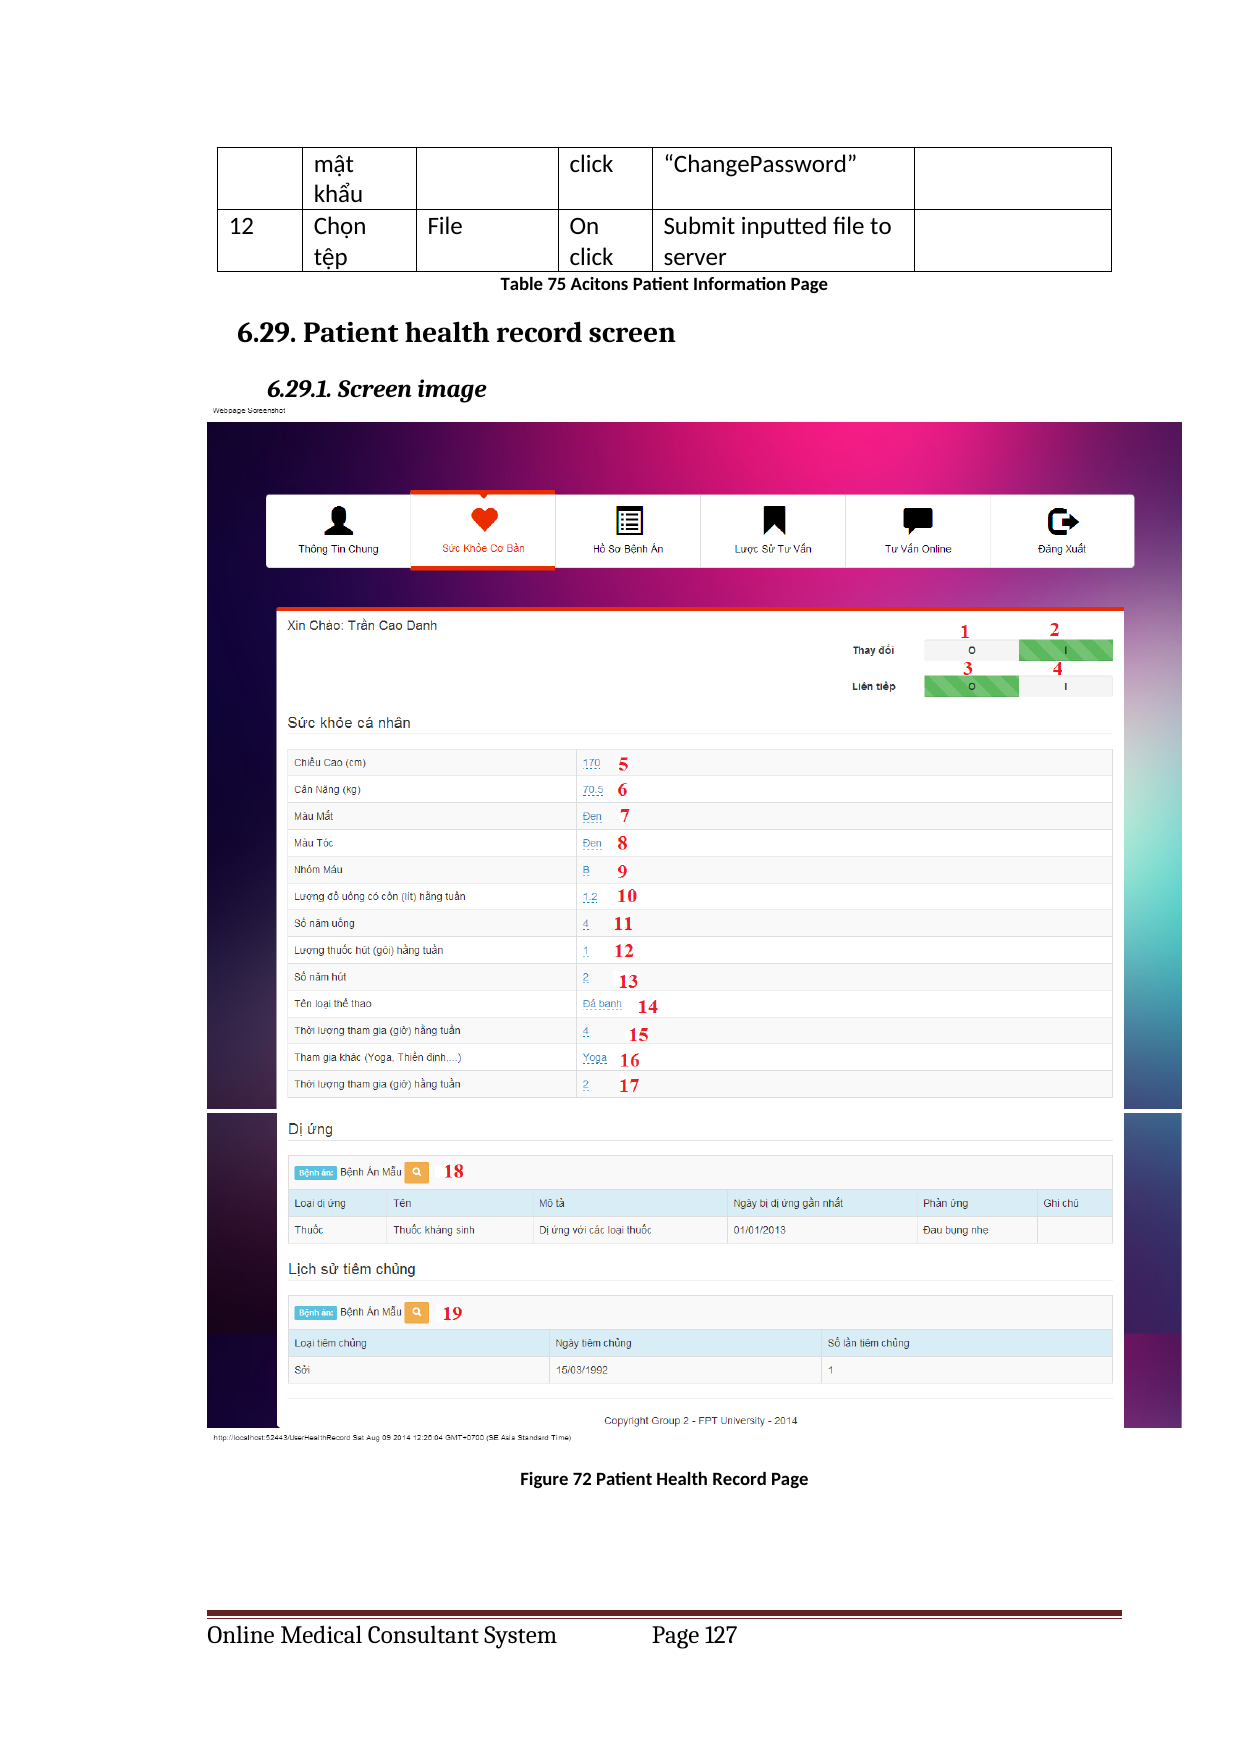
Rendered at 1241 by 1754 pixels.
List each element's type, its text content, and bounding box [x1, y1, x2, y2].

picture [207, 408, 1182, 1109]
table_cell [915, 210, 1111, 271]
subtitle Patient health record screen [237, 316, 1122, 349]
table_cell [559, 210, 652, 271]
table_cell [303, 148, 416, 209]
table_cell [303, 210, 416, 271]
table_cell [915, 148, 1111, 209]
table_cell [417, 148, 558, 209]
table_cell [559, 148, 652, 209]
subtitle Screen image [267, 375, 1122, 404]
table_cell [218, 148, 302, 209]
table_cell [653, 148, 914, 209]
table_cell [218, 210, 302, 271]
picture [207, 1113, 1182, 1442]
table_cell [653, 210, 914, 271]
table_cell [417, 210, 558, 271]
